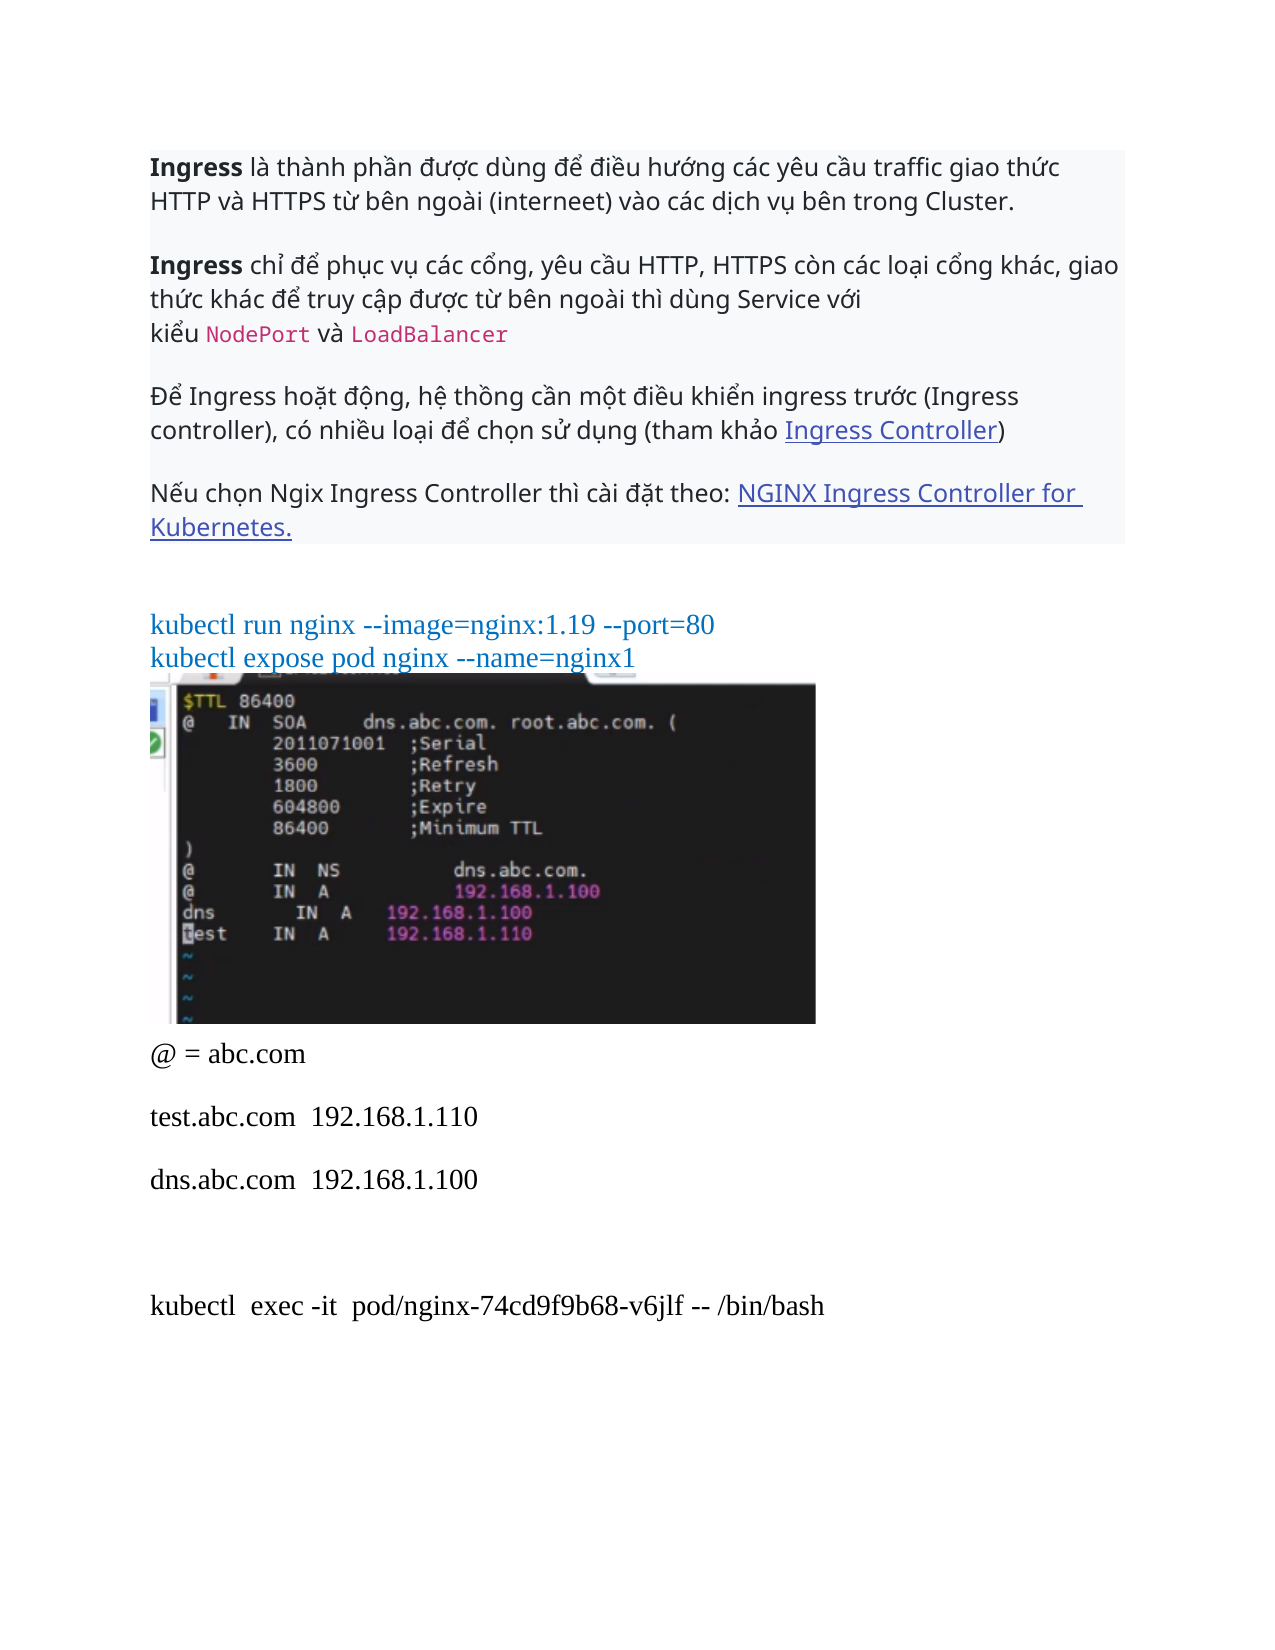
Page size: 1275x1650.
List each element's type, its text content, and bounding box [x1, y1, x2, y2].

text kubectl run nginx --image=nginx:1.19 --port=80 [150, 607, 1125, 640]
text Ingress là thành phần được dùng để điều hướng các yêu cầu traffic giao thức HTTP và HTTPS từ bên ngoài (interneet) vào các dịch vụ bên trong Cluster. [150, 150, 1125, 218]
text test.abc.com 192.168.1.110 [150, 1099, 1125, 1133]
picture [150, 673, 816, 1024]
text Ingress chỉ để phục vụ các cổng, yêu cầu HTTP, HTTPS còn các loại cổng khác, giao thức khác để truy cập được từ bên ngoài thì dùng Service với kiểu NodePort và LoadBalancer [150, 247, 1125, 349]
text kubectl expose pod nginx --name=nginx1 [150, 640, 1125, 674]
text kubectl exec -it pod/nginx-74cd9f9b68-v6jlf -- /bin/bash [150, 1288, 1125, 1321]
text Nếu chọn Ngix Ingress Controller thì cài đặt theo: NGINX Ingress Controller for Kubernetes. [150, 476, 1125, 544]
text @ = abc.com [150, 1036, 1125, 1070]
text Để Ingress hoặt động, hệ thồng cần một điều khiển ingress trước (Ingress controller), có nhiều loại để chọn sử dụng (tham khảo Ingress Controller) [150, 379, 1125, 447]
text dns.abc.com 192.168.1.100 [150, 1162, 1125, 1196]
